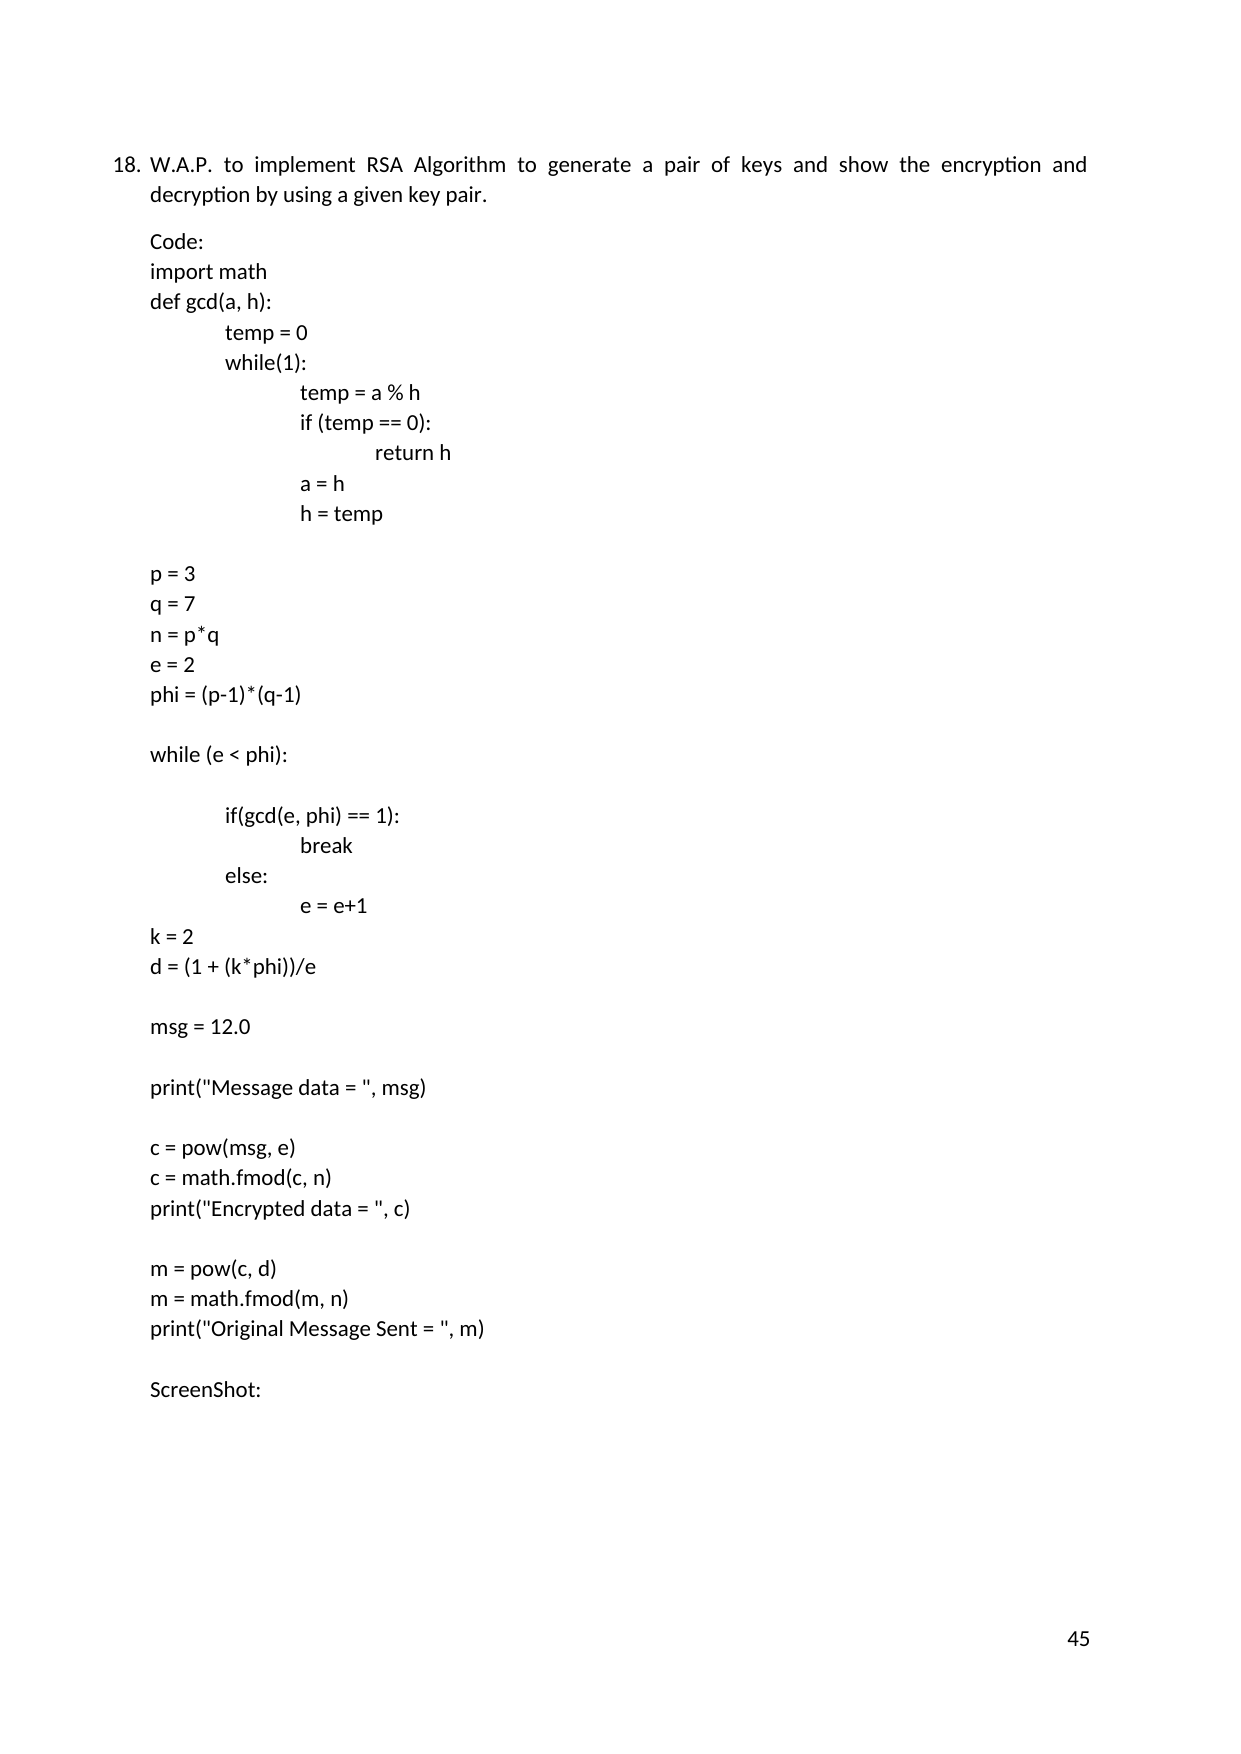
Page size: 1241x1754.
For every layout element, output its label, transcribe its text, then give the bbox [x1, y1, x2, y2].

text c = pow(msg, e) [150, 1133, 1090, 1161]
text def gcd(a, h): [150, 287, 1090, 316]
text e = 2 [150, 650, 1090, 678]
text e = e+1 [150, 892, 1090, 920]
text msg = 12.0 [150, 1012, 1090, 1041]
text m = pow(c, d) [150, 1254, 1090, 1282]
text else: [150, 861, 1090, 889]
text ScreenShot: [150, 1375, 1090, 1403]
text phi = (p-1)*(q-1) [150, 680, 1090, 708]
text print("Original Message Sent = ", m) [150, 1314, 1090, 1343]
text while (e < phi): [150, 741, 1090, 769]
text q = 7 [150, 589, 1090, 618]
text n = p*q [150, 620, 1090, 648]
text import math [150, 257, 1090, 285]
text h = temp [150, 499, 1090, 527]
text break [150, 831, 1090, 859]
text m = math.fmod(m, n) [150, 1284, 1090, 1312]
text if(gcd(e, phi) == 1): [150, 801, 1090, 829]
list W.A.P. to implement RSA Algorithm to generate a pair of keys and show the encryption and decryption by using a given key pair. [112, 150, 1090, 208]
text print("Encrypted data = ", c) [150, 1194, 1090, 1222]
text k = 2 [150, 922, 1090, 950]
text print("Message data = ", msg) [150, 1073, 1090, 1101]
text temp = a % h [150, 378, 1090, 406]
text Code: [150, 227, 1090, 255]
text c = math.fmod(c, n) [150, 1163, 1090, 1192]
text a = h [150, 469, 1090, 497]
text p = 3 [150, 559, 1090, 587]
text return h [150, 438, 1090, 467]
text temp = 0 [150, 318, 1090, 346]
text d = (1 + (k*phi))/e [150, 952, 1090, 980]
text if (temp == 0): [150, 408, 1090, 436]
text while(1): [150, 348, 1090, 376]
